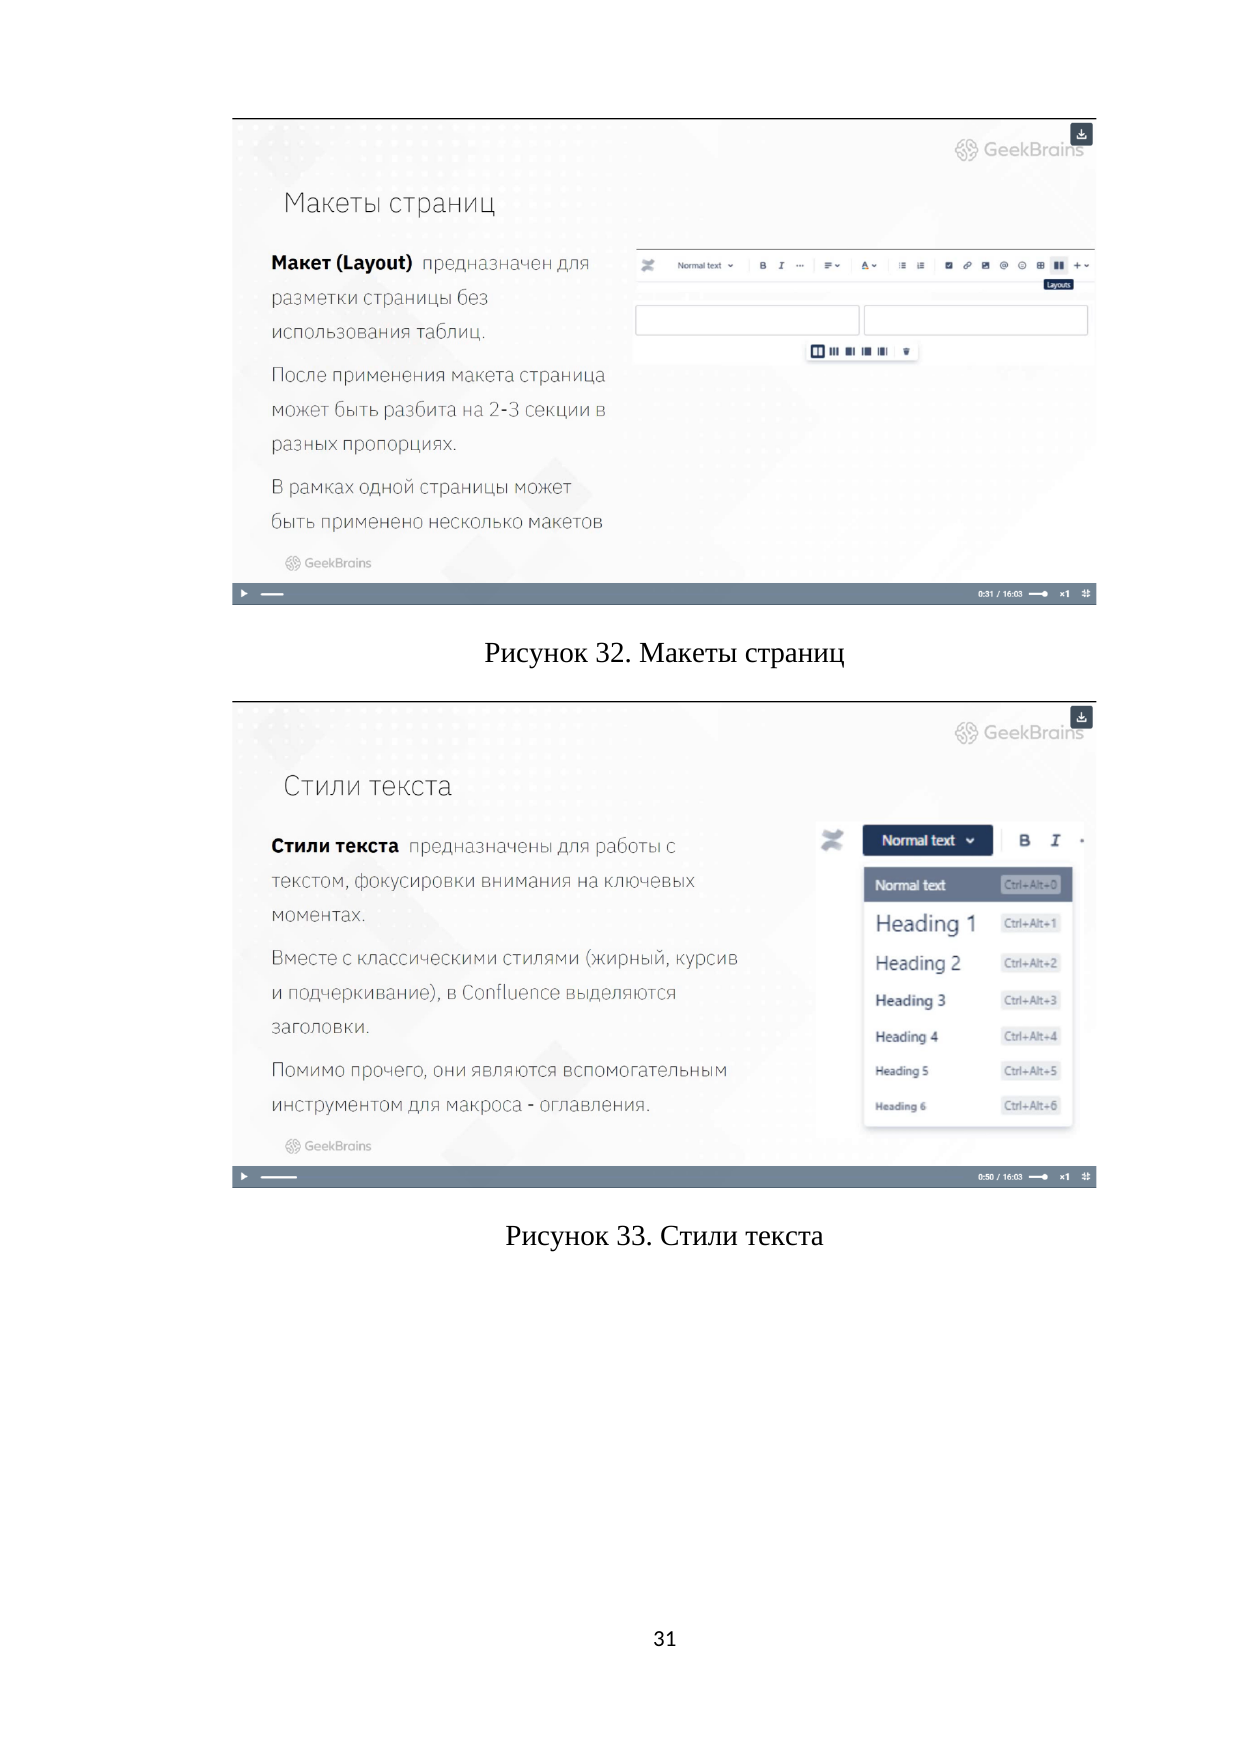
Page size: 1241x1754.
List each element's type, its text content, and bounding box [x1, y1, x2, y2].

text Рисунок 33. Стили текста [177, 1218, 1152, 1252]
text Рисунок 32. Макеты страниц [177, 635, 1152, 668]
picture [232, 118, 1097, 605]
picture [232, 701, 1097, 1188]
